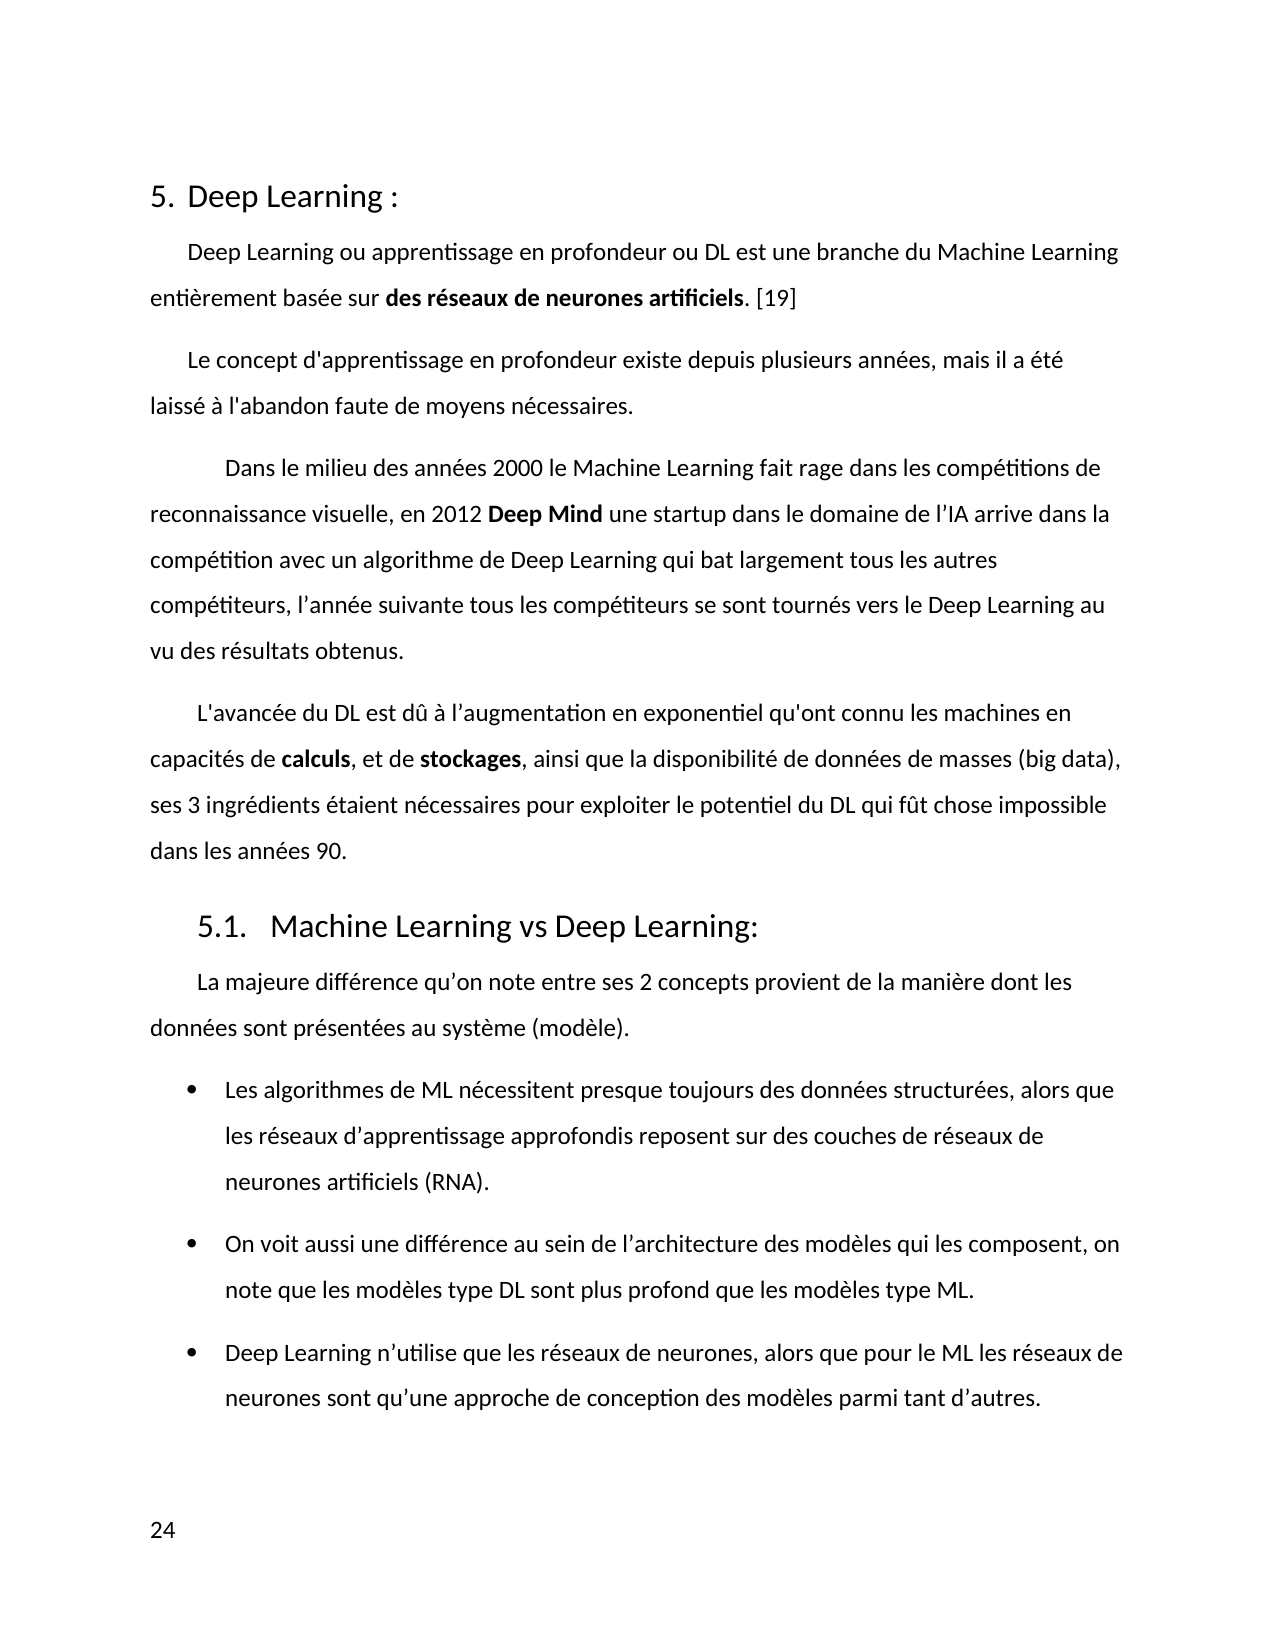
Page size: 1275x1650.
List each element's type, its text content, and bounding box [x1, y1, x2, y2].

text L'avancée du DL est dû à l’augmentation en exponentiel qu'ont connu les machines en capacités de calculs, et de stockages, ainsi que la disponibilité de données de masses (big data), ses 3 ingrédients étaient nécessaires pour exploiter le potentiel du DL qui fût chose impossible dans les années 90. [150, 698, 1125, 865]
text La majeure différence qu’on note entre ses 2 concepts provient de la manière dont les données sont présentées au système (modèle). [150, 967, 1125, 1043]
list On voit aussi une différence au sein de l’architecture des modèles qui les composent, on note que les modèles type DL sont plus profond que les modèles type ML. [187, 1228, 1125, 1305]
list Les algorithmes de ML nécessitent presque toujours des données structurées, alors que les réseaux d’apprentissage approfondis reposent sur des couches de réseaux de neurones artificiels (RNA). [187, 1075, 1125, 1197]
subtitle Machine Learning vs Deep Learning: [197, 906, 1125, 946]
text Dans le milieu des années 2000 le Machine Learning fait rage dans les compétitions de reconnaissance visuelle, en 2012 Deep Mind une startup dans le domaine de l’IA arrive dans la compétition avec un algorithme de Deep Learning qui bat largement tous les autres compétiteurs, l’année suivante tous les compétiteurs se sont tournés vers le Deep Learning au vu des résultats obtenus. [150, 452, 1125, 666]
subtitle Deep Learning : [150, 175, 1125, 216]
list Deep Learning n’utilise que les réseaux de neurones, alors que pour le ML les réseaux de neurones sont qu’une approche de conception des modèles parmi tant d’autres. [187, 1337, 1125, 1413]
text Le concept d'apprentissage en profondeur existe depuis plusieurs années, mais il a été laissé à l'abandon faute de moyens nécessaires. [150, 344, 1125, 420]
text Deep Learning ou apprentissage en profondeur ou DL est une branche du Machine Learning entièrement basée sur des réseaux de neurones artificiels. [19] [150, 236, 1125, 312]
